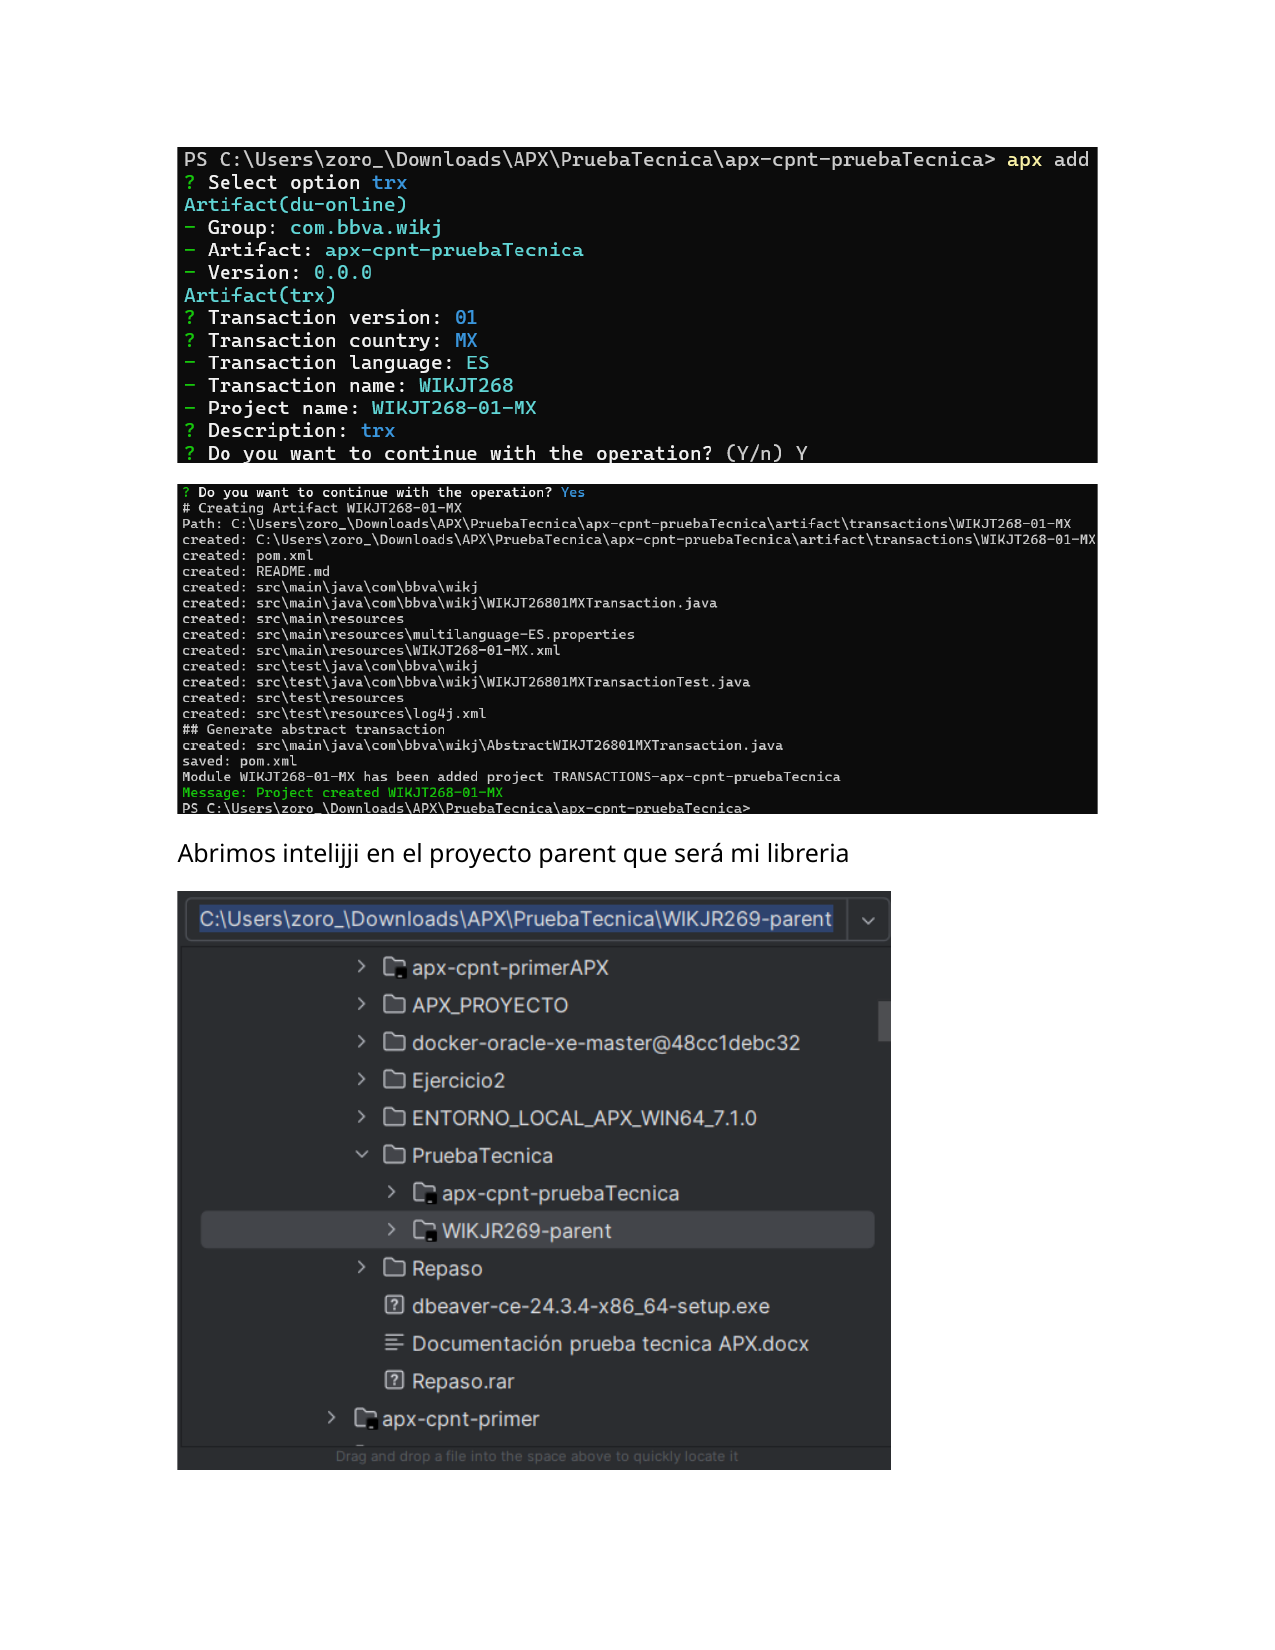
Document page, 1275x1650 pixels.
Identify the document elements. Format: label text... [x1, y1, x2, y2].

picture [177, 484, 1098, 814]
picture [177, 147, 1098, 463]
picture [177, 891, 891, 1470]
text Abrimos intelijji en el proyecto parent que será mi libreria [177, 836, 1098, 870]
